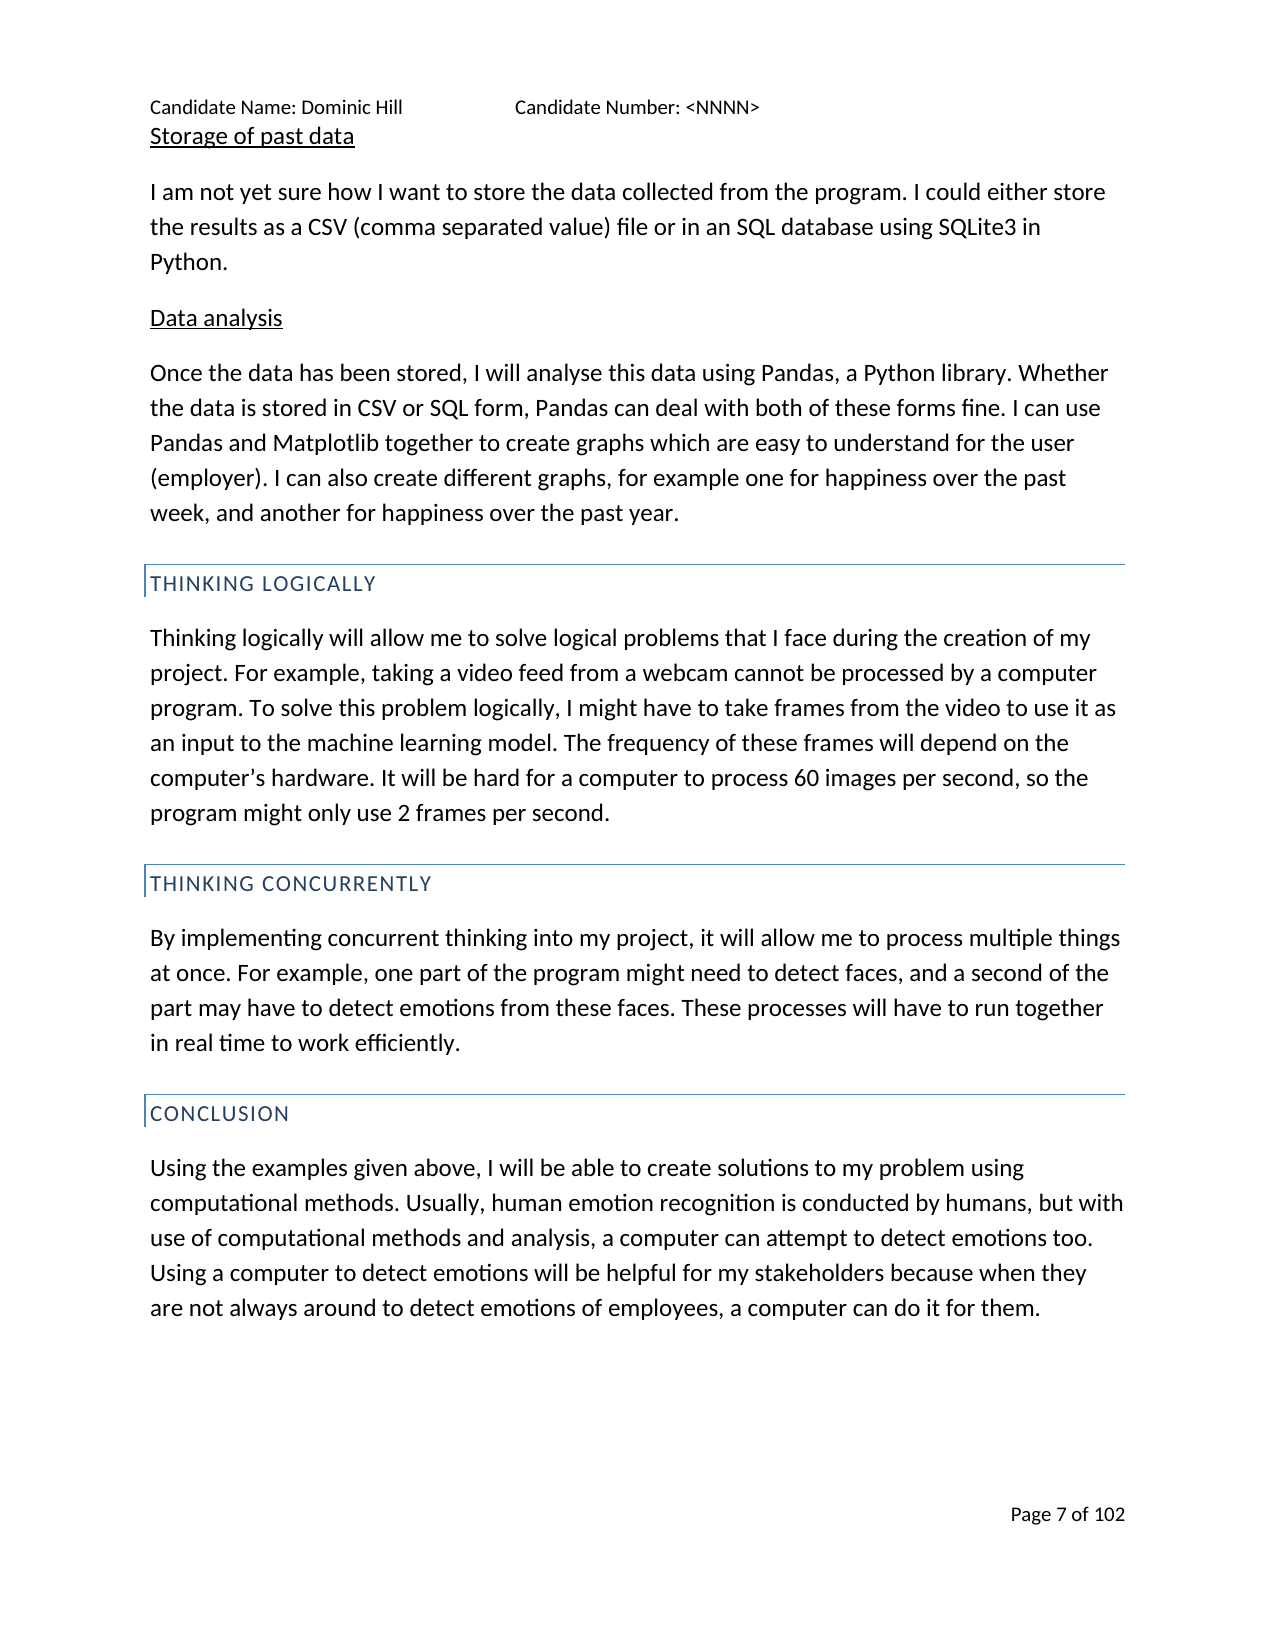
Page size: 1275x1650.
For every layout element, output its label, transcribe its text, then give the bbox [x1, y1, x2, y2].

subtitle Conclusion [146, 1095, 1125, 1127]
text Thinking logically will allow me to solve logical problems that I face during the creation of my project. For example, taking a video feed from a webcam cannot be processed by a computer program. To solve this problem logically, I might have to take frames from the video to use it as an input to the machine learning model. The frequency of these frames will depend on the computer’s hardware. It will be hard for a computer to process 60 images per second, so the program might only use 2 frames per second. [150, 622, 1125, 828]
text Using the examples given above, I will be able to create solutions to my problem using computational methods. Usually, human emotion recognition is conducted by humans, but with use of computational methods and analysis, a computer can attempt to detect emotions too. Using a computer to detect emotions will be helpful for my stakeholders because when they are not always around to detect emotions of employees, a computer can do it for them. [150, 1152, 1125, 1323]
text Data analysis [150, 302, 1125, 332]
text Once the data has been stored, I will analyse this data using Pandas, a Python library. Whether the data is stored in CSV or SQL form, Pandas can deal with both of these forms fine. I can use Pandas and Matplotlib together to create graphs which are easy to understand for the user (employer). I can also create different graphs, for example one for happiness over the past week, and another for happiness over the past year. [150, 357, 1125, 528]
text By implementing concurrent thinking into my project, it will allow me to process multiple things at once. For example, one part of the program might need to detect faces, and a second of the part may have to detect emotions from these faces. These processes will have to run together in real time to work efficiently. [150, 922, 1125, 1058]
subtitle Thinking logically [146, 565, 1125, 597]
text I am not yet sure how I want to store the data collected from the program. I could either store the results as a CSV (comma separated value) file or in an SQL database using SQLite3 in Python. [150, 176, 1125, 276]
subtitle Thinking concurrently [146, 865, 1125, 897]
text Storage of past data [150, 120, 1125, 151]
